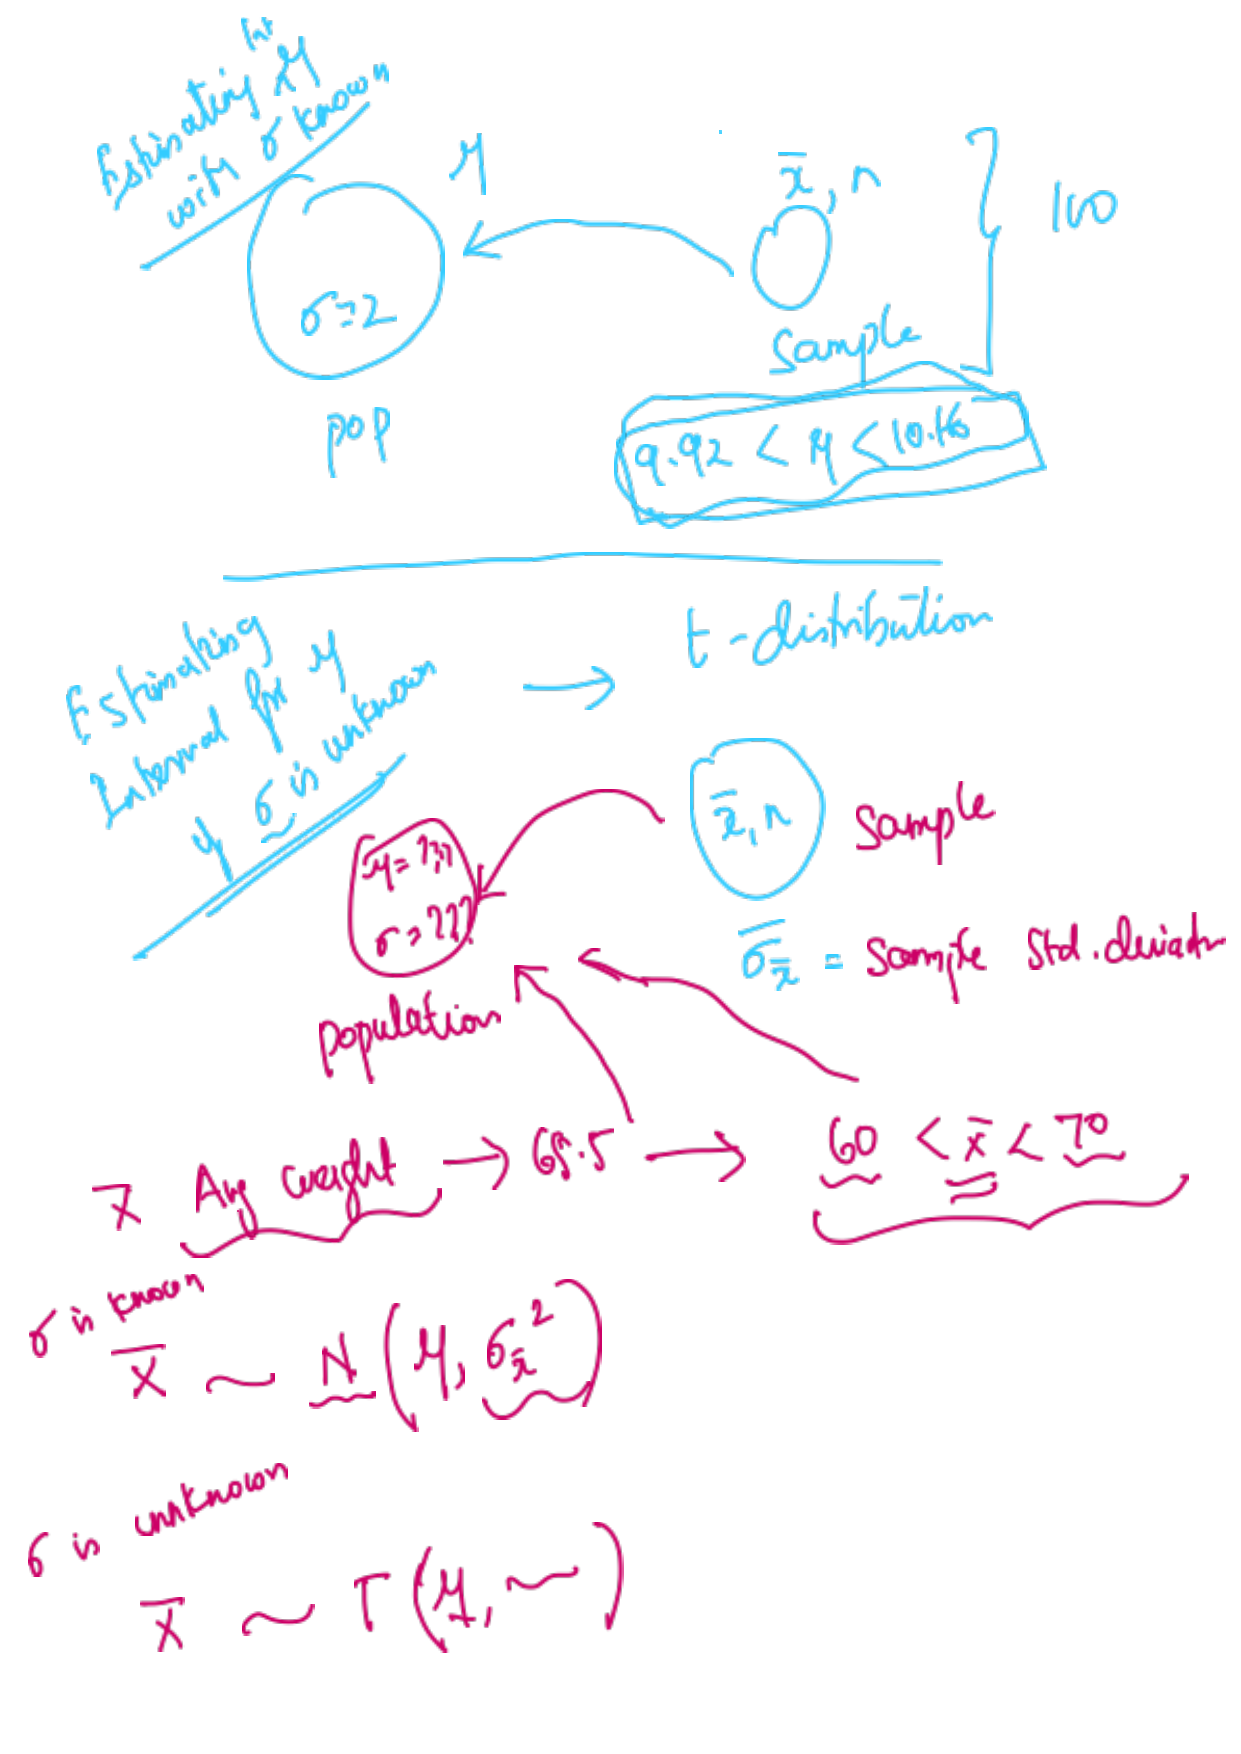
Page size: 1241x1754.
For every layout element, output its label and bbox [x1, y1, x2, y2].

picture [140, 1597, 185, 1652]
picture [97, 17, 445, 380]
picture [690, 738, 826, 901]
picture [463, 127, 1118, 529]
picture [242, 1604, 315, 1636]
picture [449, 133, 486, 195]
picture [66, 616, 665, 1084]
picture [309, 1303, 465, 1432]
picture [92, 1184, 141, 1231]
picture [687, 586, 993, 668]
picture [135, 1463, 288, 1536]
picture [523, 666, 615, 710]
picture [223, 552, 943, 582]
picture [856, 781, 996, 865]
picture [206, 1373, 275, 1394]
picture [28, 1532, 100, 1577]
picture [327, 407, 390, 478]
picture [443, 912, 1226, 1245]
picture [354, 1522, 624, 1653]
picture [29, 1274, 204, 1399]
picture [180, 1137, 442, 1258]
picture [482, 1279, 602, 1420]
